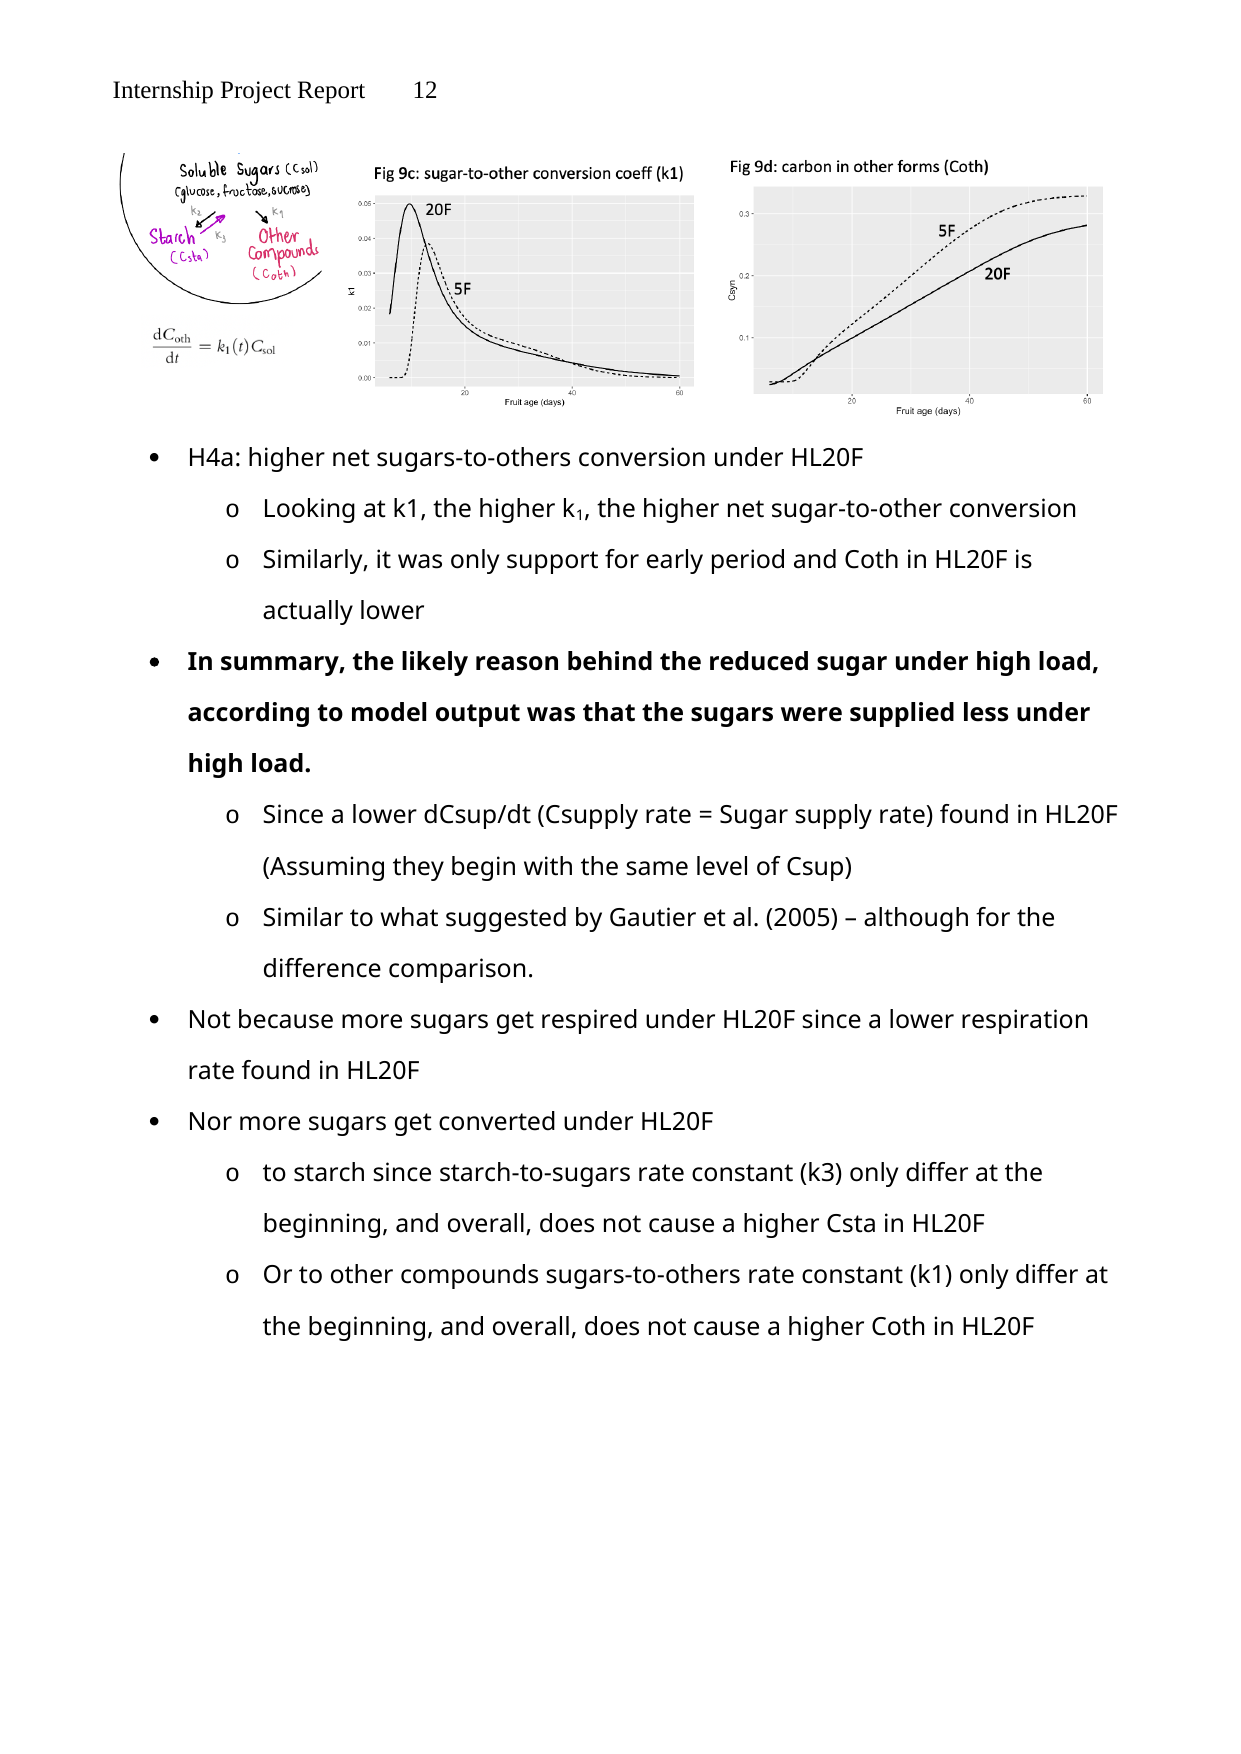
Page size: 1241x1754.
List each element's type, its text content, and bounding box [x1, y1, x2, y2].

list In summary, the likely reason behind the reduced sugar under high load, according to model output was that the sugars were supplied less under high load. [150, 644, 1128, 780]
list Similar to what suggested by Gautier et al. (2005) – although for the difference comparison. [225, 899, 1128, 985]
list Not because more sugars get respired under HL20F since a lower respiration rate found in HL20F [150, 1002, 1128, 1087]
list Nor more sugars get converted under HL20F [150, 1104, 1128, 1138]
list Looking at k1, the higher k1, the higher net sugar-to-other conversion [225, 490, 1128, 525]
list Or to other compounds sugars-to-others rate constant (k1) only differ at the beginning, and overall, does not cause a higher Coth in HL20F [225, 1257, 1128, 1342]
picture [112, 150, 1116, 422]
list Since a lower dCsup/dt (Csupply rate = Sugar supply rate) found in HL20F (Assuming they begin with the same level of Csup) [225, 797, 1128, 882]
list H4a: higher net sugars-to-others conversion under HL20F [150, 439, 1128, 473]
list to starch since starch-to-sugars rate constant (k3) only differ at the beginning, and overall, does not cause a higher Csta in HL20F [225, 1155, 1128, 1240]
list Similarly, it was only support for early period and Coth in HL20F is actually lower [225, 542, 1128, 627]
